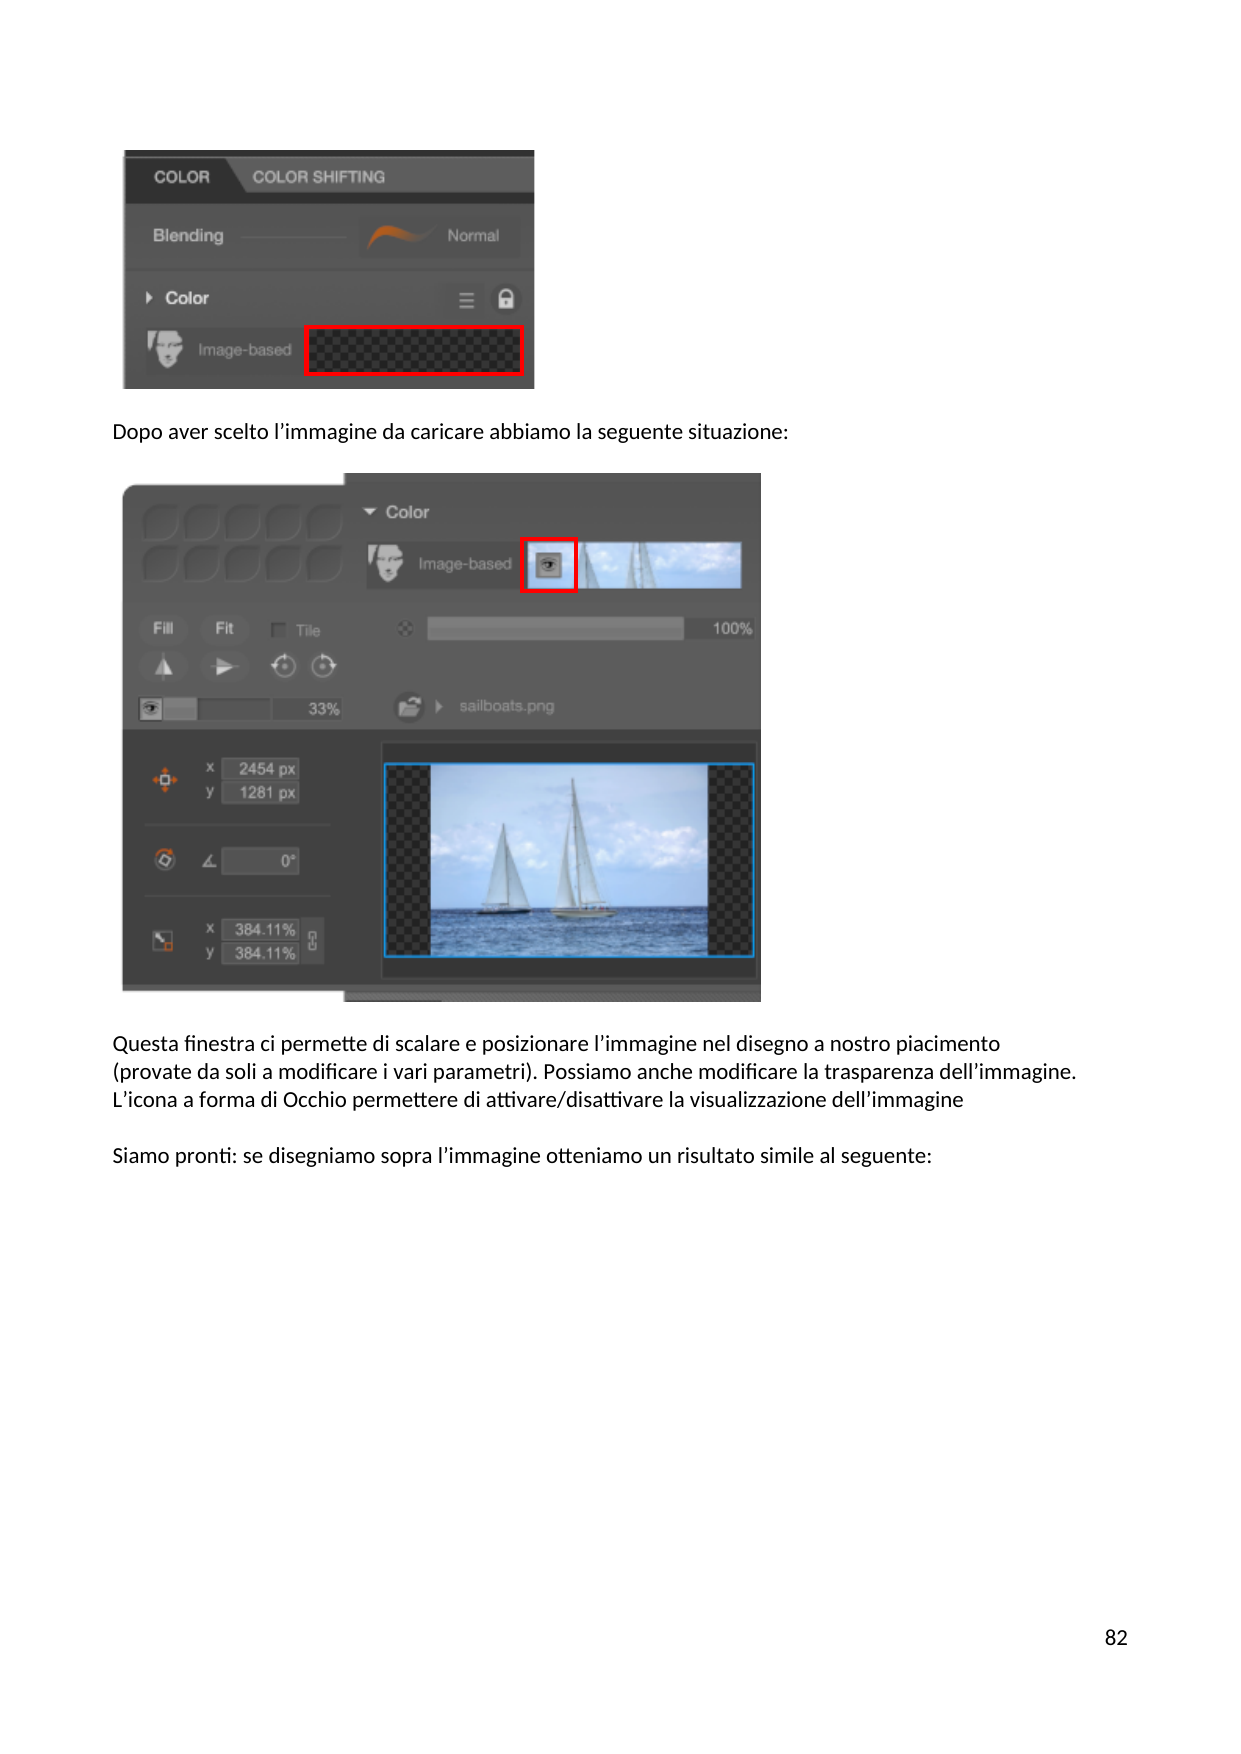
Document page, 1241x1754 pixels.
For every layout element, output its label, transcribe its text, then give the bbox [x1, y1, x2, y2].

text (provate da soli a modificare i vari parametri). Possiamo anche modificare la trasparenza dell’immagine. [112, 1057, 1128, 1085]
text Siamo pronti: se disegniamo sopra l’immagine otteniamo un risultato simile al seguente: [112, 1141, 1128, 1169]
picture [112, 473, 761, 1002]
text Questa finestra ci permette di scalare e posizionare l’immagine nel disegno a nostro piacimento [112, 1029, 1128, 1057]
picture [112, 150, 535, 389]
text Dopo aver scelto l’immagine da caricare abbiamo la seguente situazione: [112, 417, 1128, 445]
text L’icona a forma di Occhio permettere di attivare/disattivare la visualizzazione dell’immagine [112, 1085, 1128, 1113]
